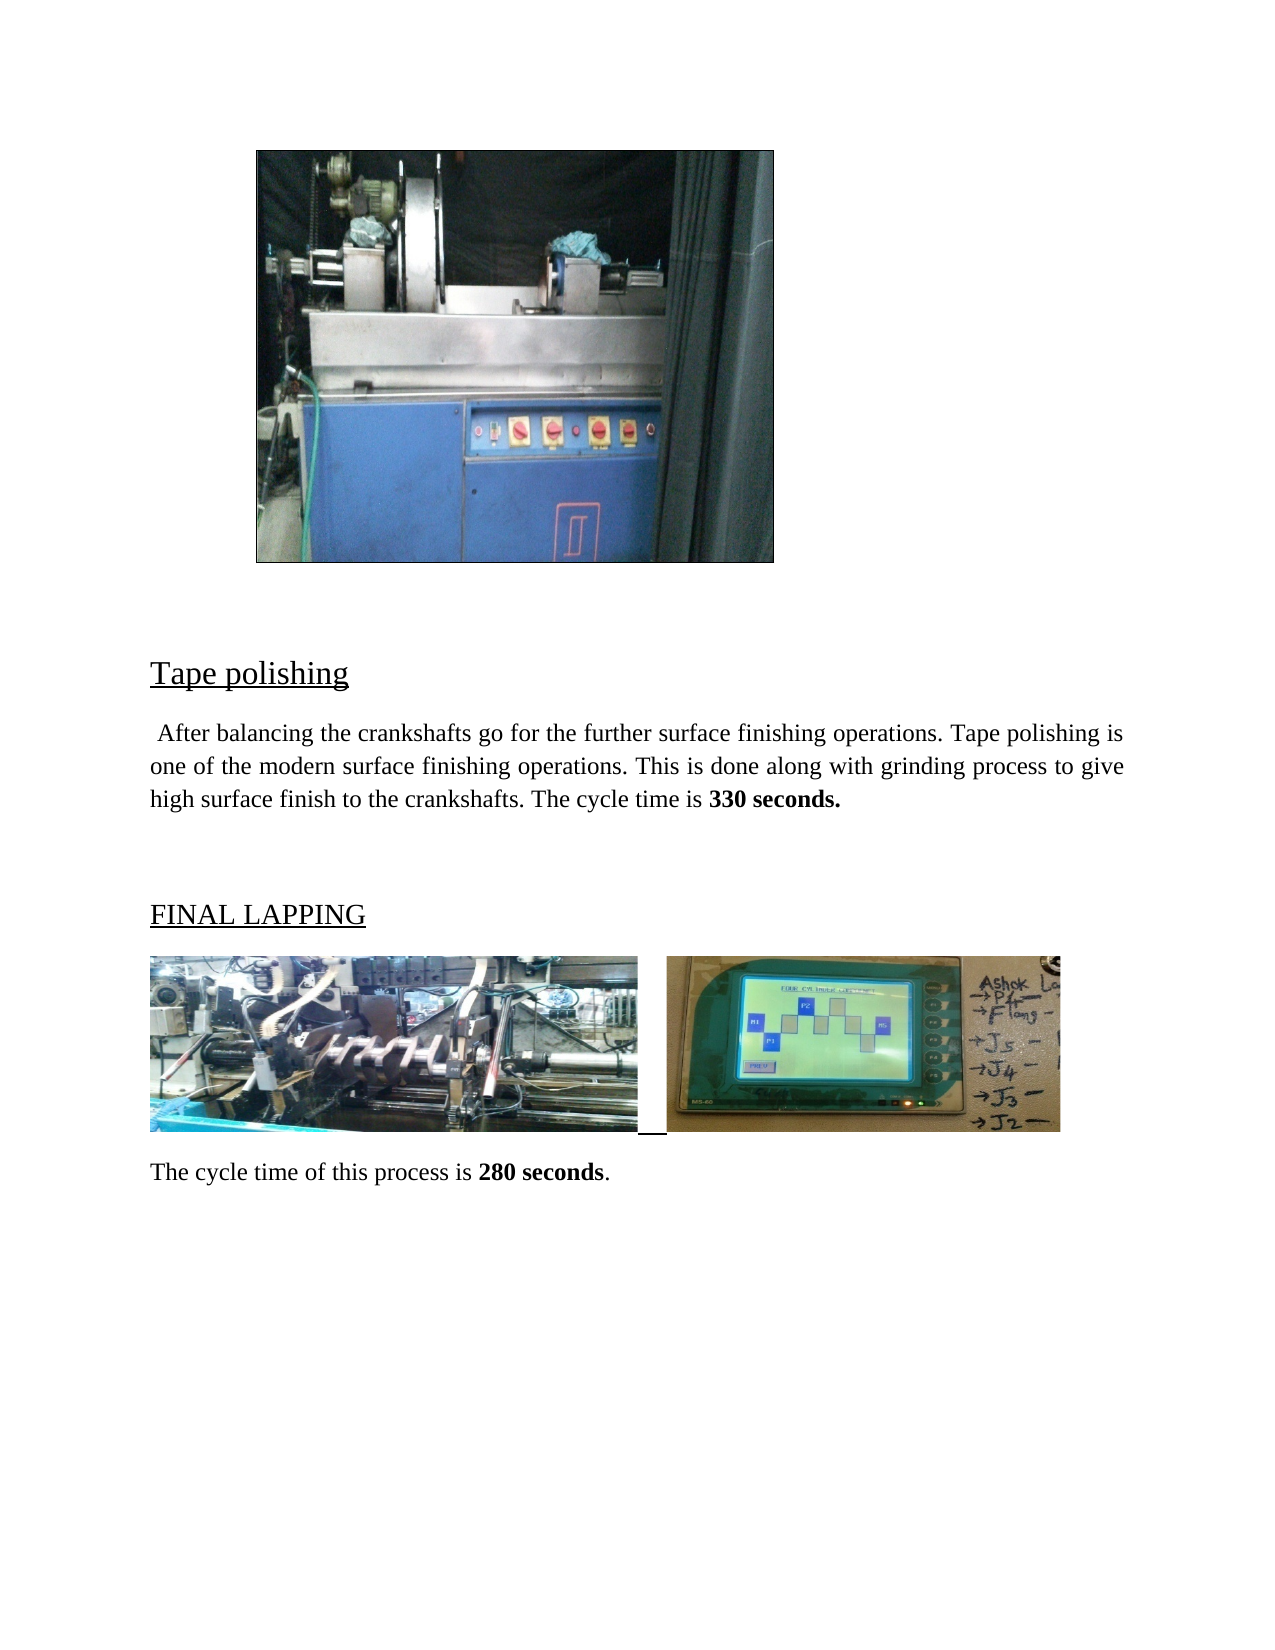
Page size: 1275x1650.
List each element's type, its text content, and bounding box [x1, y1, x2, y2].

picture [257, 151, 773, 562]
text FINAL LAPPING [150, 897, 1125, 931]
text After balancing the crankshafts go for the further surface finishing operations. Tape polishing is one of the modern surface finishing operations. This is done along with grinding process to give high surface finish to the crankshafts. The cycle time is 330 seconds. [150, 718, 1125, 813]
picture [666, 956, 1061, 1132]
picture [150, 956, 638, 1132]
text Tape polishing [150, 653, 1125, 691]
text The cycle time of this process is 280 seconds. [150, 1157, 1125, 1186]
